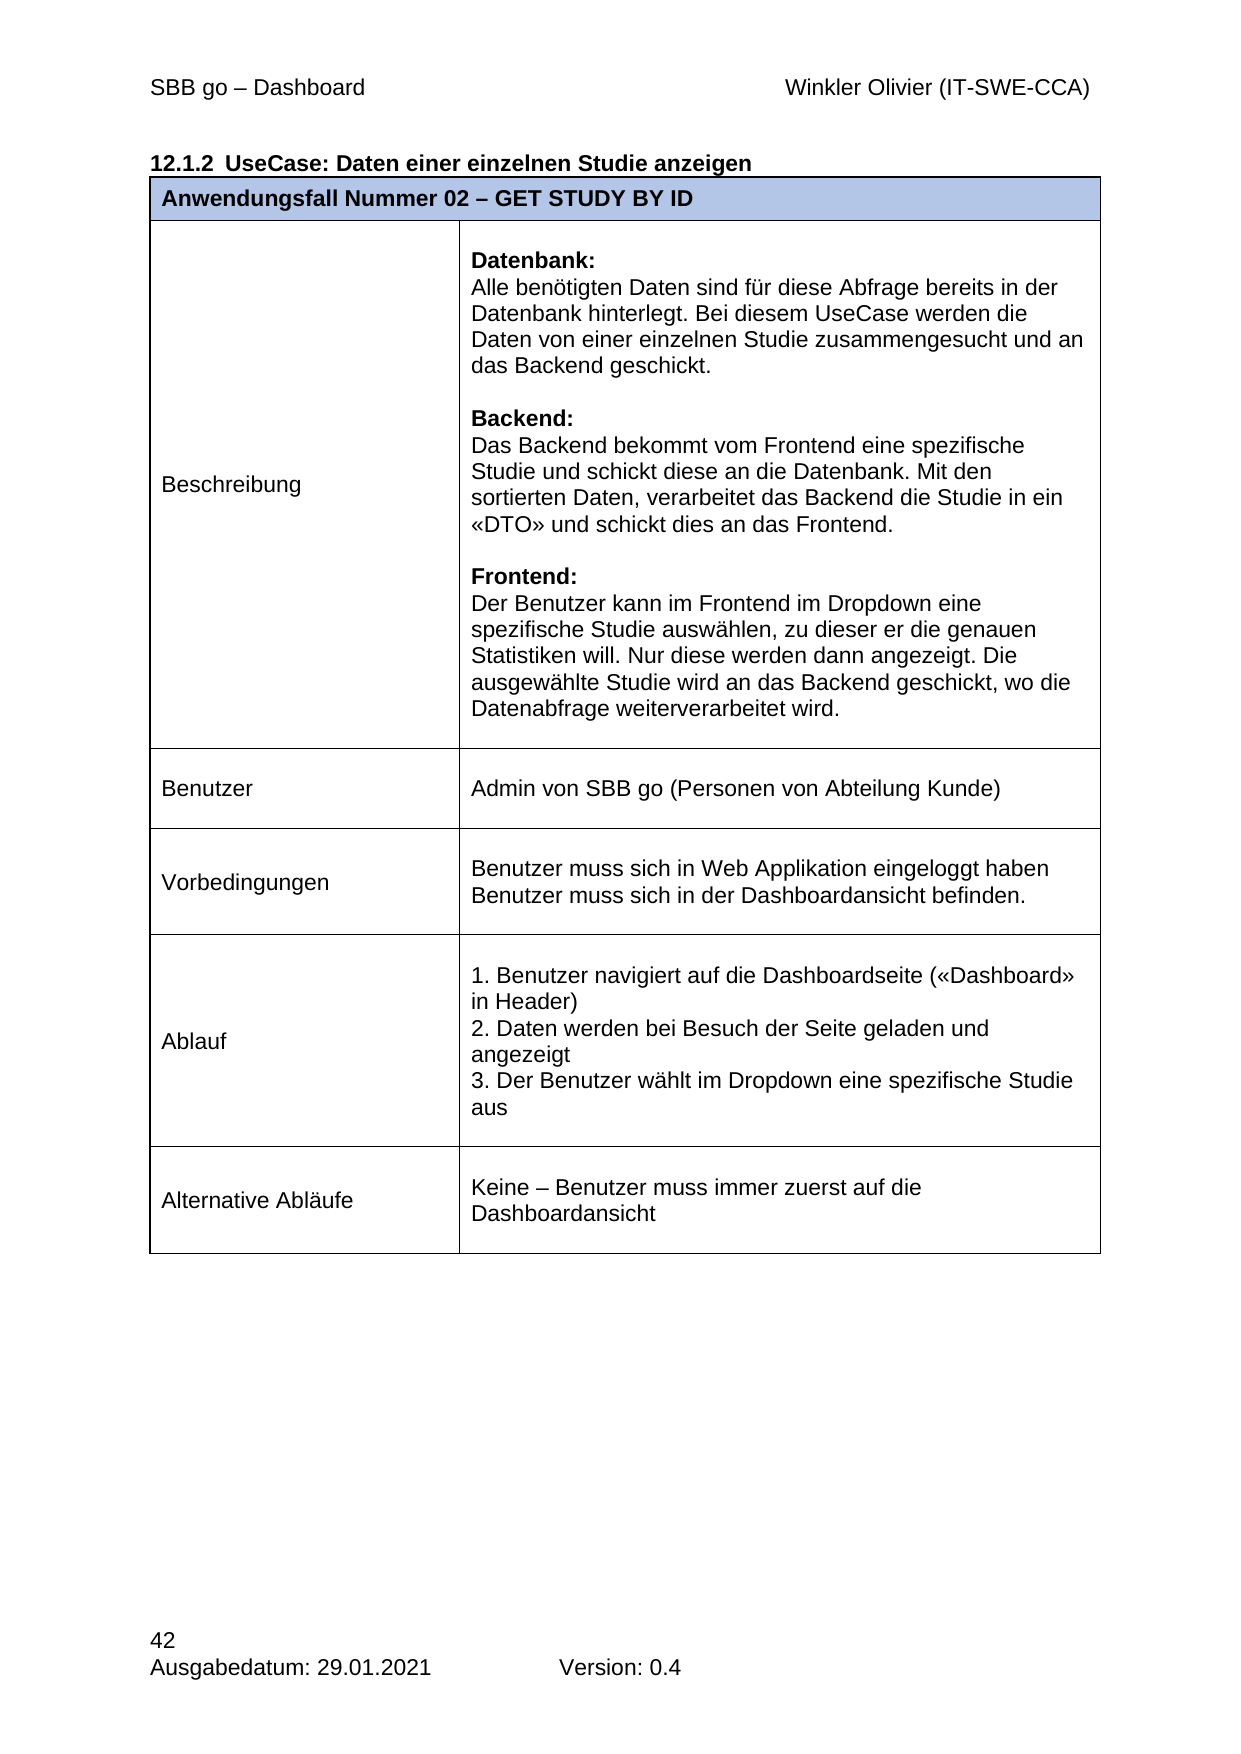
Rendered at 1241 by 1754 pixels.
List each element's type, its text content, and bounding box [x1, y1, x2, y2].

table_header Anwendungsfall Nummer 02 – GET STUDY BY ID [151, 178, 1100, 220]
table_cell 1. Benutzer navigiert auf die Dashboardseite («Dashboard» in Header) 2. Daten werden bei Besuch der Seite geladen und angezeigt 3. Der Benutzer wählt im Dropdown eine spezifische Studie aus [460, 935, 1100, 1146]
table_cell Benutzer muss sich in Web Applikation eingeloggt haben Benutzer muss sich in der Dashboardansicht befinden. [460, 829, 1100, 934]
table_cell Ablauf [151, 935, 459, 1146]
table_cell Keine – Benutzer muss immer zuerst auf die Dashboardansicht [460, 1147, 1100, 1253]
table_cell Admin von SBB go (Personen von Abteilung Kunde) [460, 749, 1100, 828]
subtitle UseCase: Daten einer einzelnen Studie anzeigen [150, 150, 1090, 176]
table_cell Datenbank: Alle benötigten Daten sind für diese Abfrage bereits in der Datenbank hinterlegt. Bei diesem UseCase werden die Daten von einer einzelnen Studie zusammengesucht und an das Backend geschickt. Backend: Das Backend bekommt vom Frontend eine spezifische Studie und schickt diese an die Datenbank. Mit den sortierten Daten, verarbeitet das Backend die Studie in ein «DTO» und schickt dies an das Frontend. Frontend: Der Benutzer kann im Frontend im Dropdown eine spezifische Studie auswählen, zu dieser er die genauen Statistiken will. Nur diese werden dann angezeigt. Die ausgewählte Studie wird an das Backend geschickt, wo die Datenabfrage weiterverarbeitet wird. [460, 221, 1100, 748]
table_cell Vorbedingungen [151, 829, 459, 934]
table_cell Beschreibung [151, 221, 459, 748]
table_cell Alternative Abläufe [151, 1147, 459, 1253]
table_cell Benutzer [151, 749, 459, 828]
